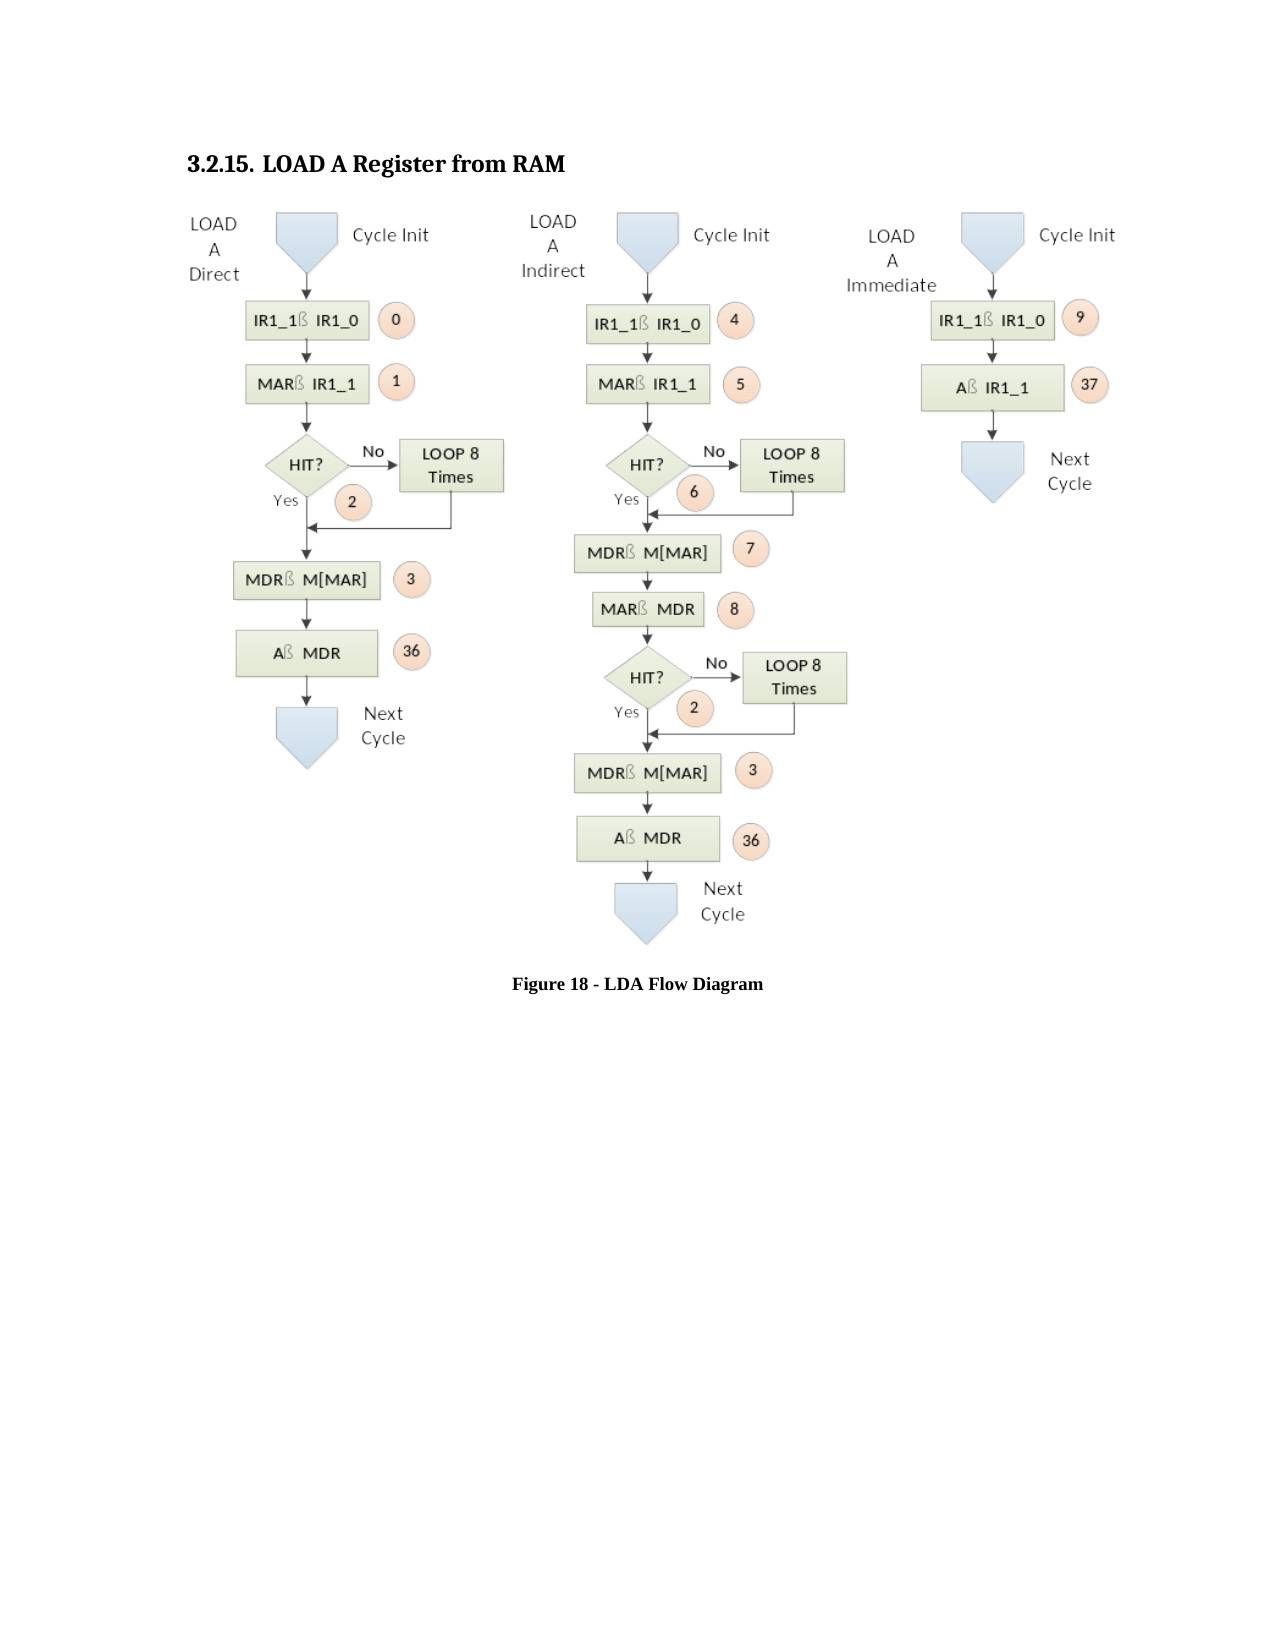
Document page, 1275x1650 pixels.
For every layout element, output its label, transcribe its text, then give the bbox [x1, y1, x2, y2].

text Figure 18 - LDA Flow Diagram [150, 973, 1125, 995]
subtitle LOAD A Register from RAM [187, 150, 1125, 179]
